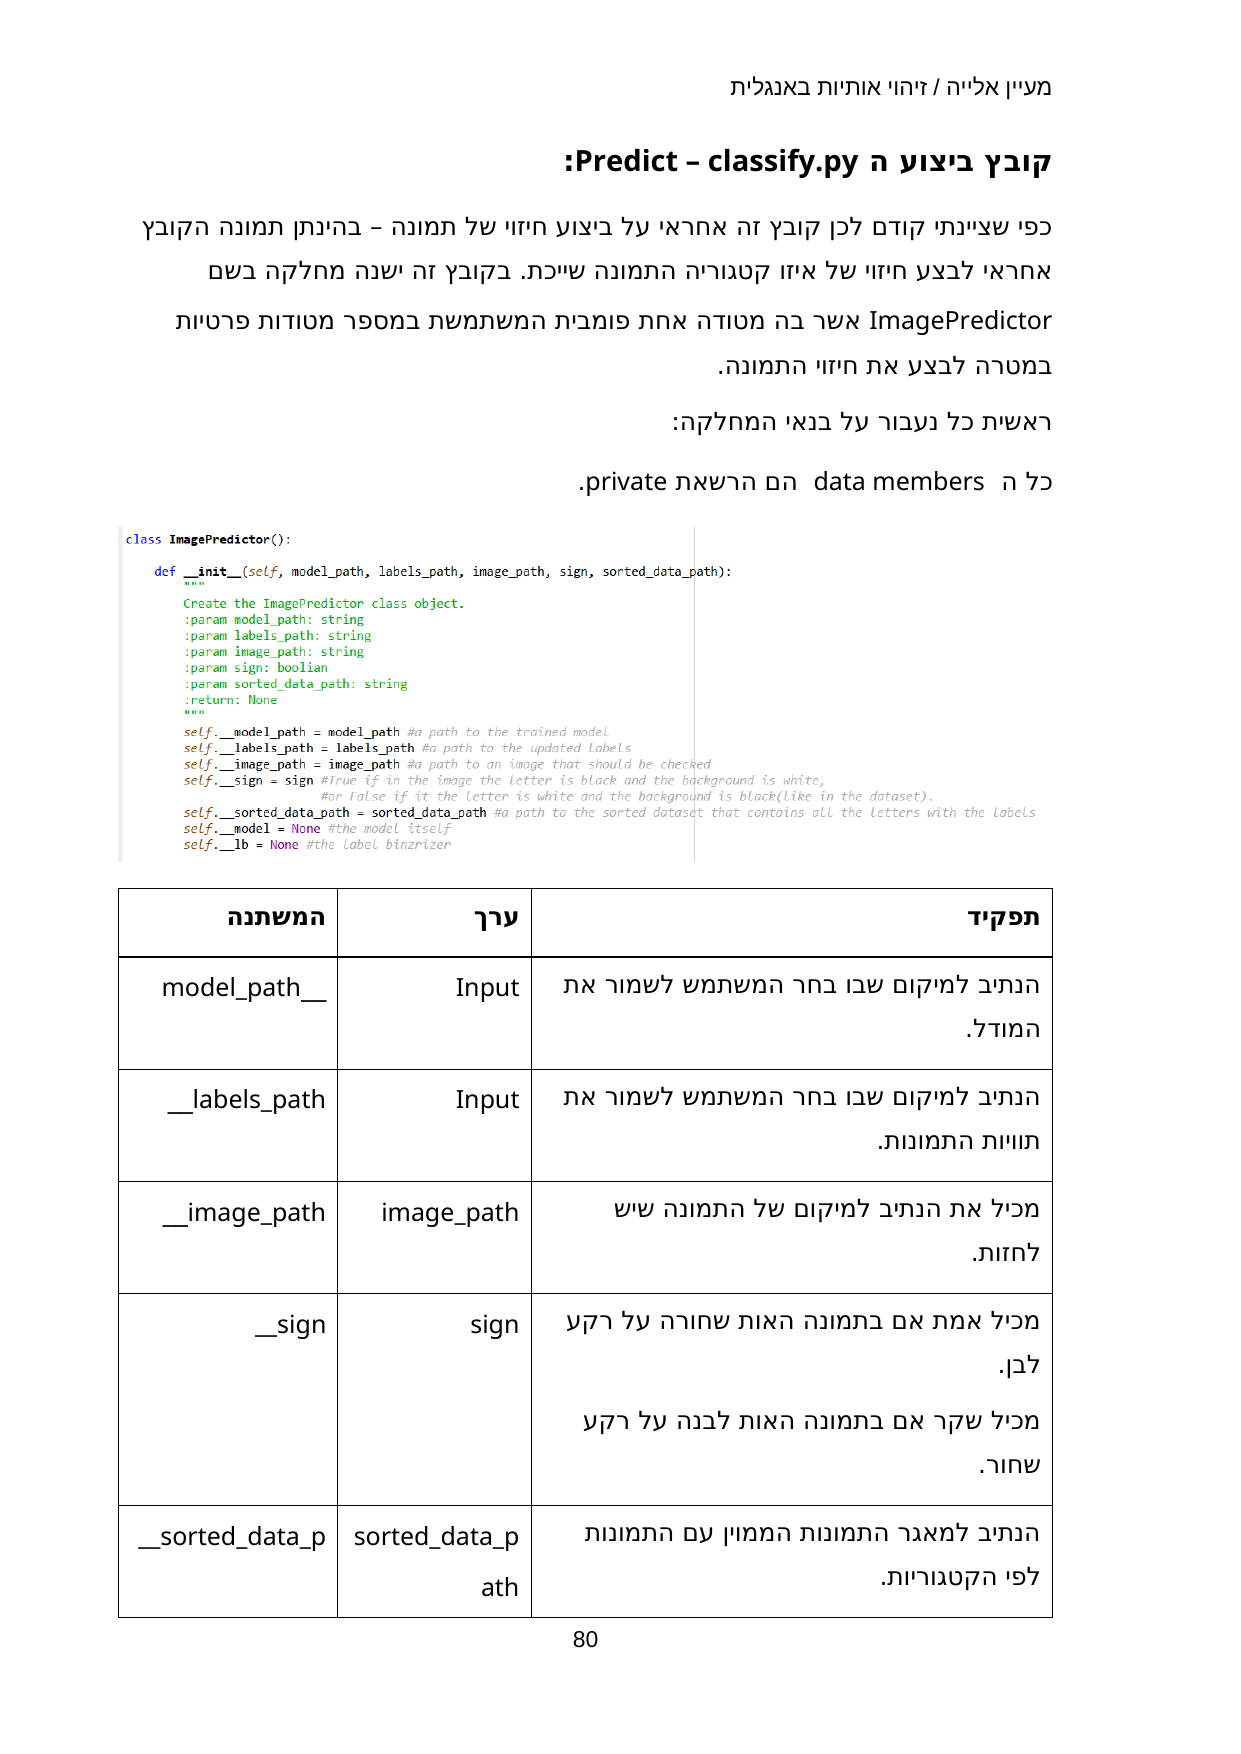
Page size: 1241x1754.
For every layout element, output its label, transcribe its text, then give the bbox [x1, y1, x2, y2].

table_cell הנתיב למיקום שבו בחר המשתמש לשמור את תוויות התמונות. [532, 1070, 1052, 1181]
table_cell sorted_data_path [338, 1506, 531, 1617]
text כל ה data members הם הרשאת private. [118, 464, 1053, 498]
table_cell __model_path [119, 958, 337, 1068]
table_header תפקיד [532, 889, 1052, 956]
picture [118, 527, 1053, 862]
table_cell sign [338, 1294, 531, 1505]
table_header המשתנה [119, 889, 337, 956]
table_cell מכיל אמת אם בתמונה האות שחורה על רקע לבן. מכיל שקר אם בתמונה האות לבנה על רקע שחור. [532, 1294, 1052, 1505]
table_header ערך [338, 889, 531, 956]
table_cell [532, 1506, 1052, 1617]
table_cell __sorted_data_path [119, 1506, 337, 1617]
text קובץ ביצוע ה Predict – classify.py: [118, 141, 1053, 180]
table_cell Input [338, 958, 531, 1068]
text ראשית כל נעבור על בנאי המחלקה: [118, 407, 1053, 437]
table_cell image_path [338, 1182, 531, 1293]
table_cell labels_path__ [119, 1070, 337, 1181]
table_cell __sign [119, 1294, 337, 1505]
table_cell מכיל את הנתיב למיקום של התמונה שיש לחזות. [532, 1182, 1052, 1293]
table_cell Input [338, 1070, 531, 1181]
table_cell הנתיב למיקום שבו בחר המשתמש לשמור את המודל. [532, 958, 1052, 1068]
text כפי שציינתי קודם לכן קובץ זה אחראי על ביצוע חיזוי של תמונה – בהינתן תמונה הקובץ אחראי לבצע חיזוי של איזו קטגוריה התמונה שייכת. בקובץ זה ישנה מחלקה בשם ImagePredictor אשר בה מטודה אחת פומבית המשתמשת במספר מטודות פרטיות במטרה לבצע את חיזוי התמונה. [118, 213, 1053, 380]
table_cell image_path__ [119, 1182, 337, 1293]
